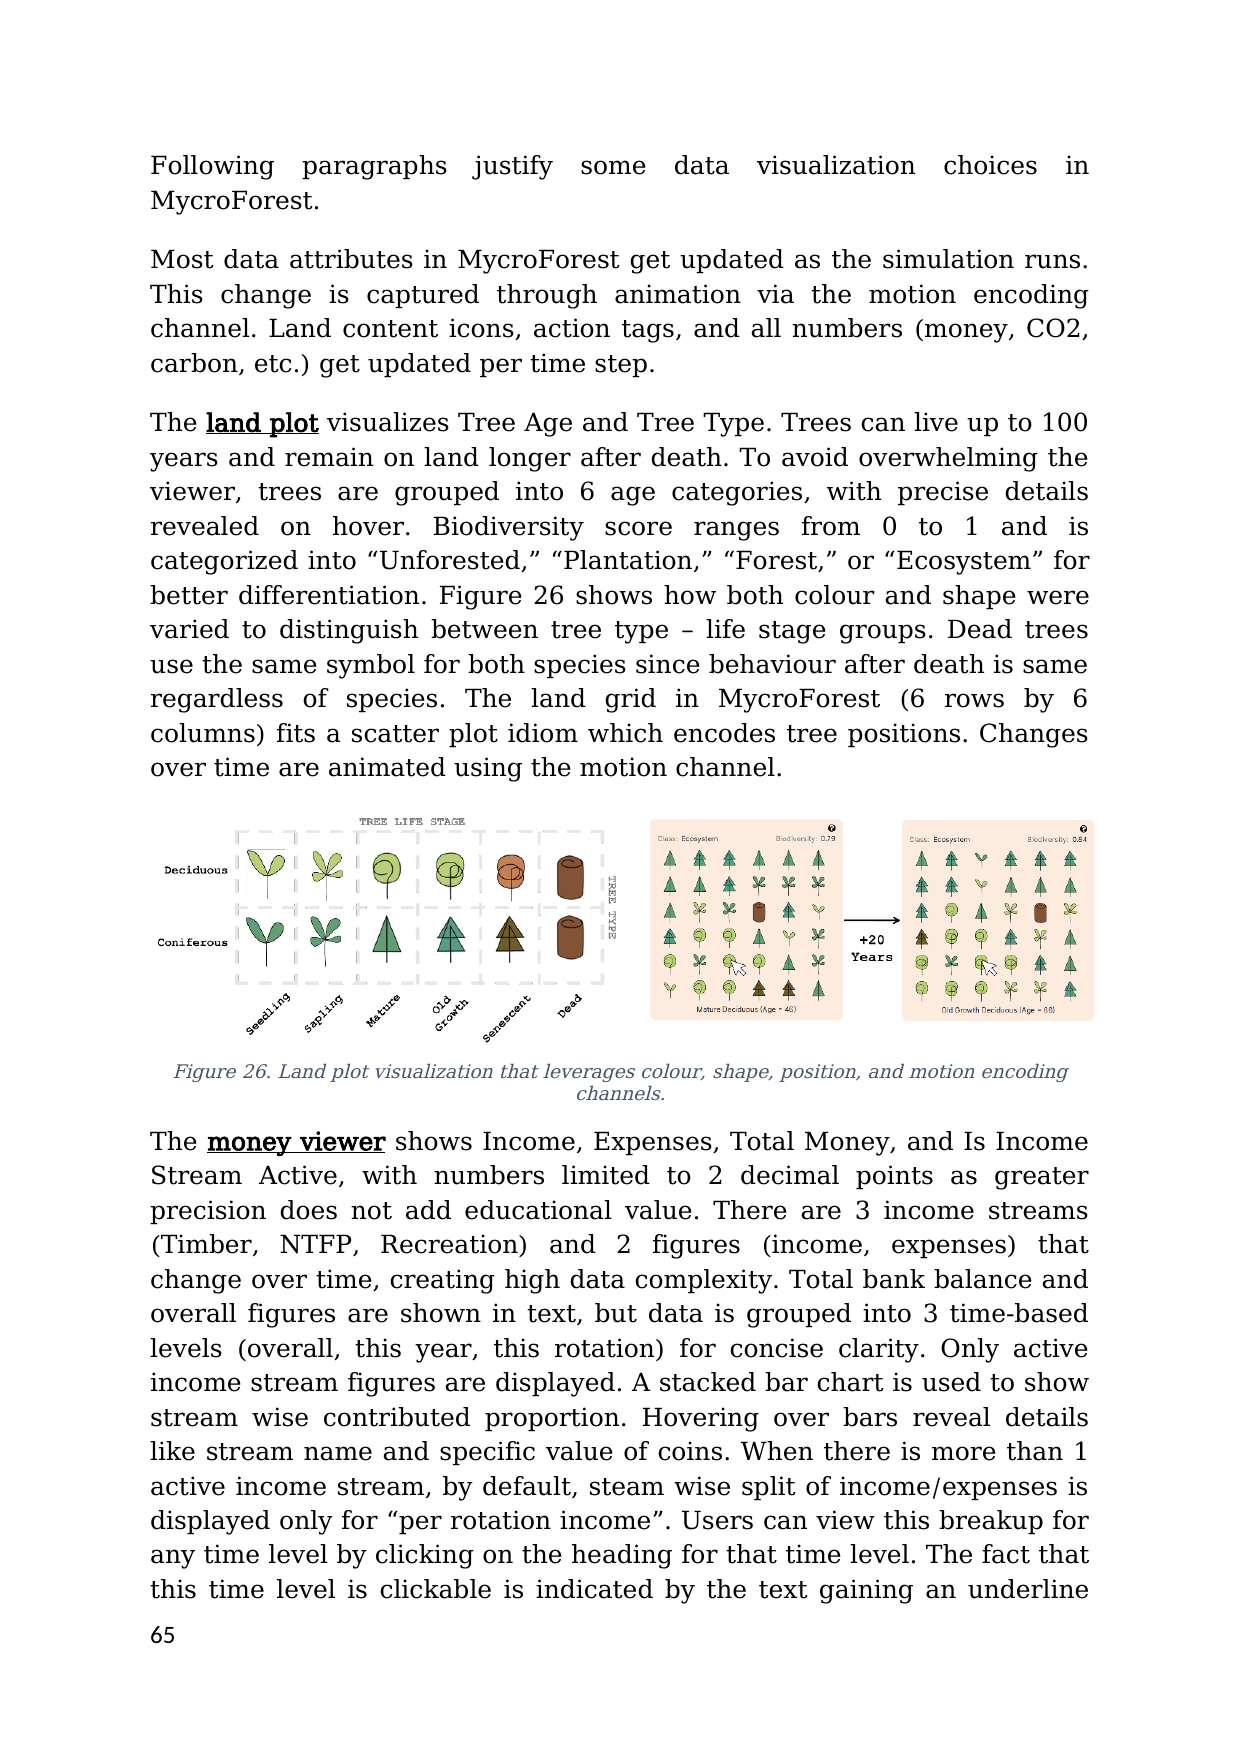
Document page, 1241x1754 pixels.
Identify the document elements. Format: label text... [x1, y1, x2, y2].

picture [150, 811, 1095, 1056]
text Figure 26. Land plot visualization that leverages colour, shape, position, and motion encoding channels. [150, 1059, 1090, 1104]
text Most data attributes in MycroForest get updated as the simulation runs. This change is captured through animation via the motion encoding channel. Land content icons, action tags, and all numbers (money, CO2, carbon, etc.) get updated per time step. [150, 244, 1090, 377]
text The land plot visualizes Tree Age and Tree Type. Trees can live up to 100 years and remain on land longer after death. To avoid overwhelming the viewer, trees are grouped into 6 age categories, with precise details revealed on hover. Biodiversity score ranges from 0 to 1 and is categorized into “Unforested,” “Plantation,” “Forest,” or “Ecosystem” for better differentiation. Figure 26 shows how both colour and shape were varied to distinguish between tree type – life stage groups. Dead trees use the same symbol for both species since behaviour after death is same regardless of species. The land grid in MycroForest (6 rows by 6 columns) fits a scatter plot idiom which encodes tree positions. Changes over time are animated using the motion channel. [150, 407, 1090, 782]
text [150, 1125, 1090, 1604]
text Following paragraphs justify some data visualization choices in MycroForest. [150, 150, 1090, 214]
